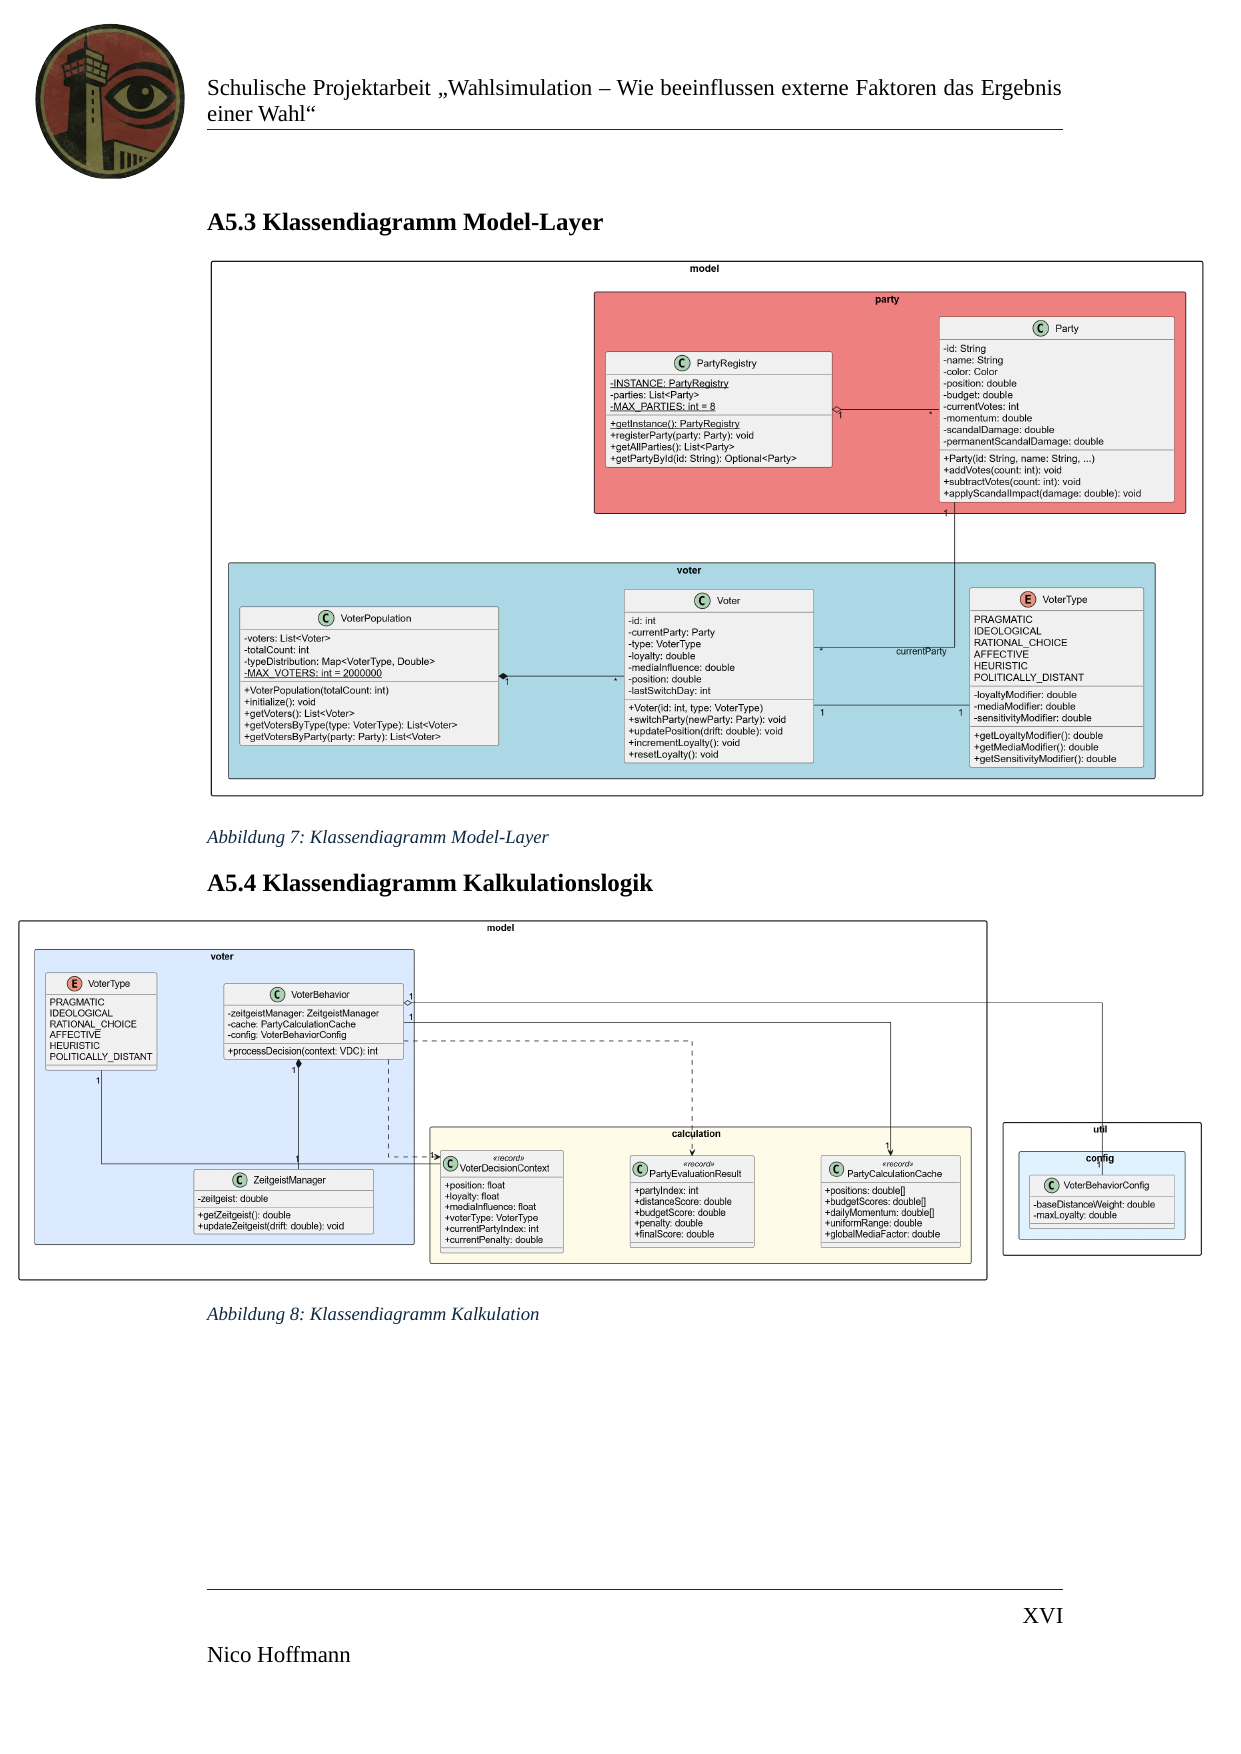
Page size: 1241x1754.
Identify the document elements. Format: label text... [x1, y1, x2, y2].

picture [206, 256, 1207, 800]
subtitle A5.3 Klassendiagramm Model-Layer [207, 207, 1063, 236]
subtitle A5.4 Klassendiagramm Kalkulationslogik [207, 868, 1063, 897]
picture [14, 916, 1205, 1283]
picture [31, 22, 185, 179]
